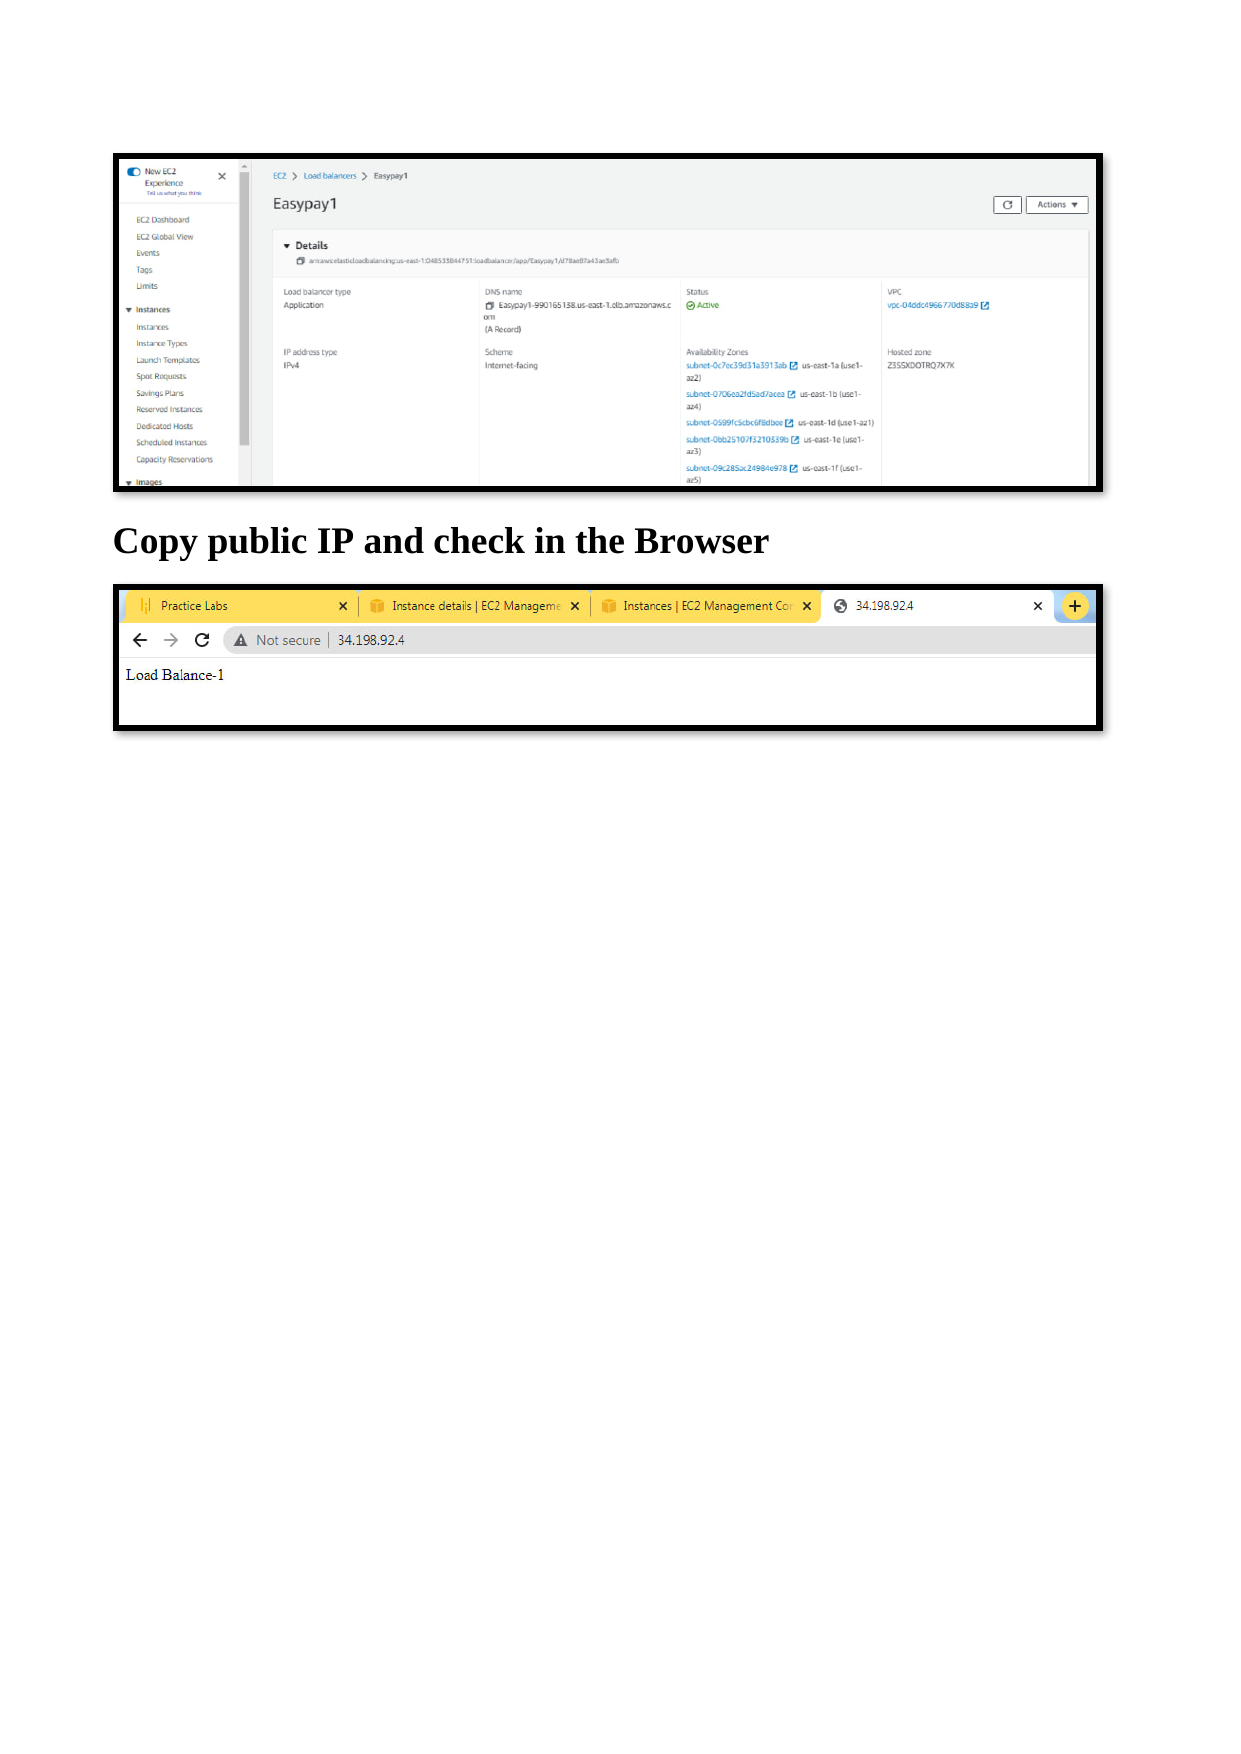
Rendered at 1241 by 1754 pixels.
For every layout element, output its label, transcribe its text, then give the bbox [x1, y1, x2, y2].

picture [119, 590, 1096, 725]
picture [119, 159, 1096, 486]
text Copy public IP and check in the Browser [112, 519, 1090, 562]
